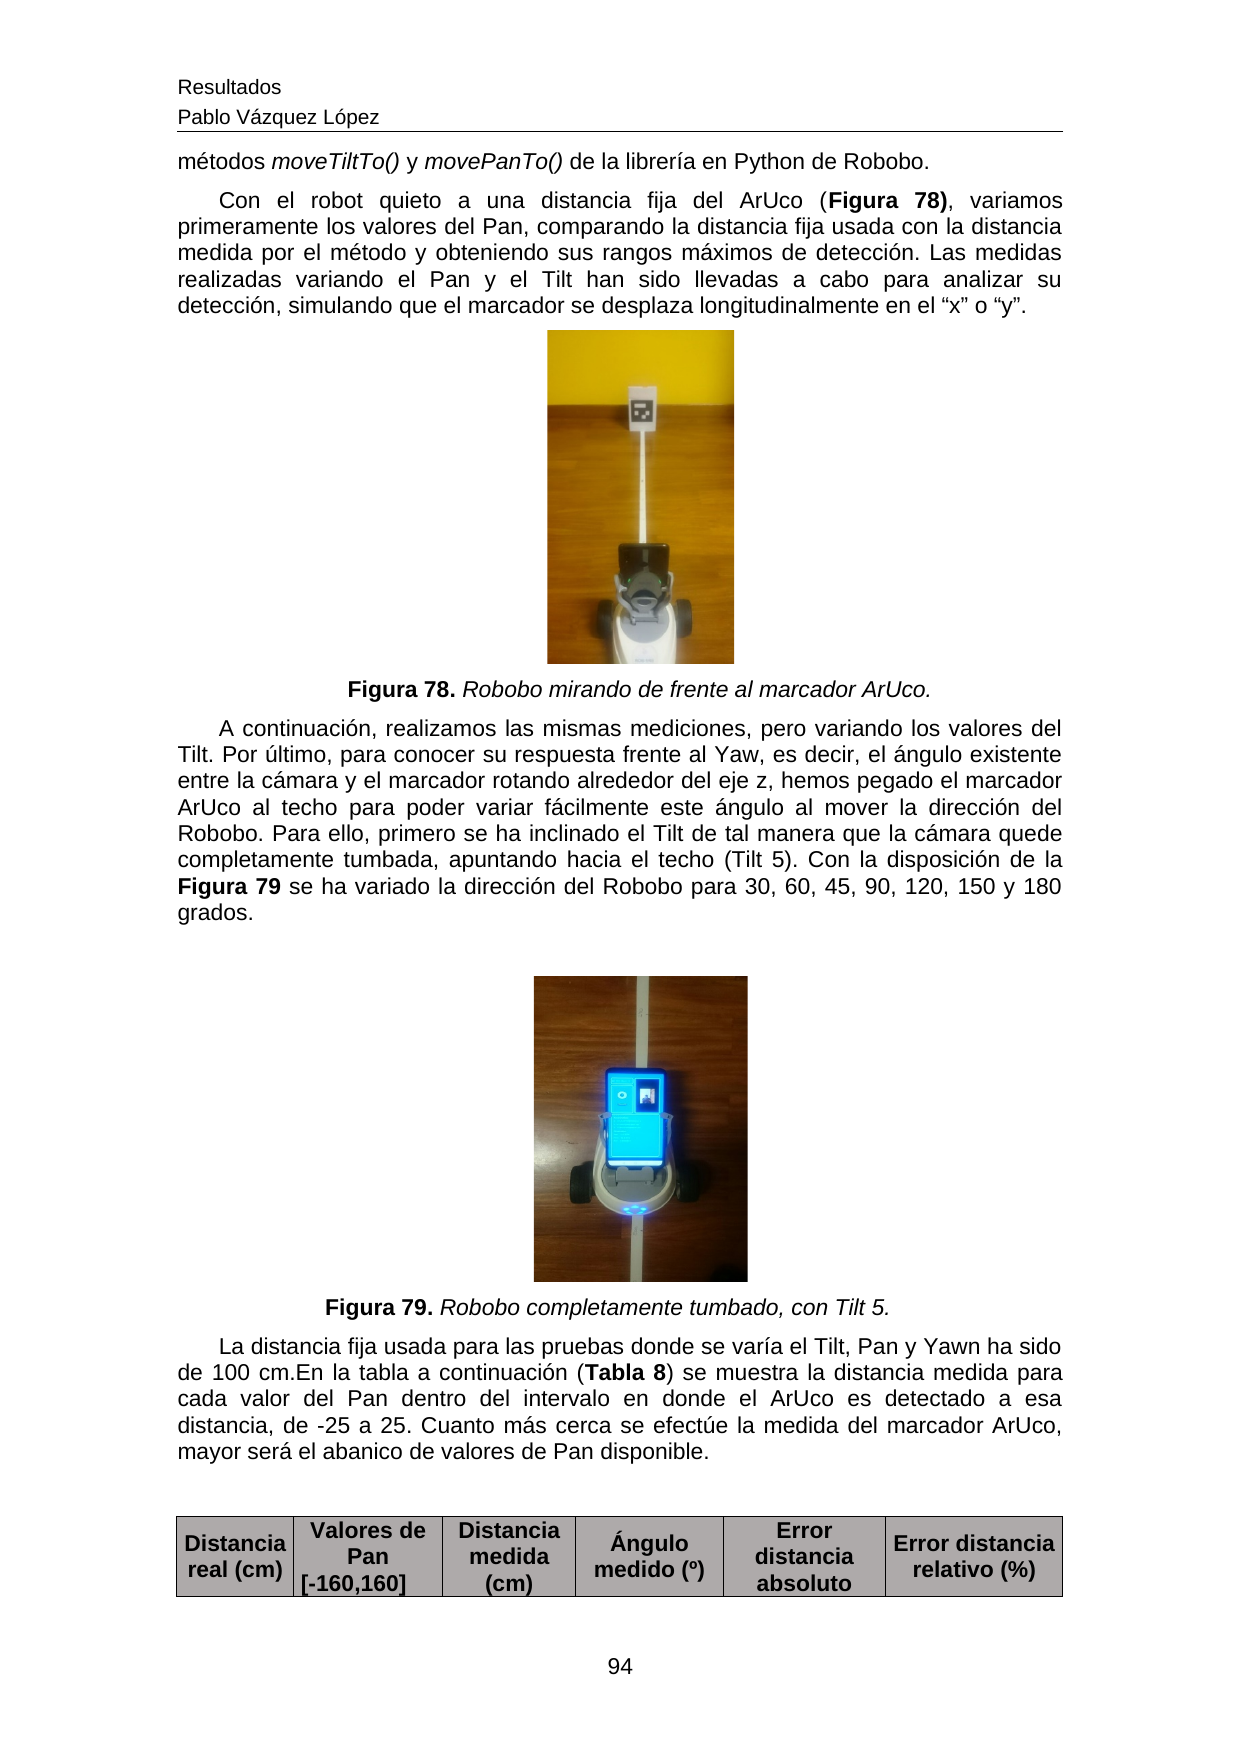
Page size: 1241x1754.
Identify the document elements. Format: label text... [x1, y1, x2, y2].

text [177, 148, 1063, 174]
picture [533, 976, 748, 1282]
table_header Ángulo medido (º) [576, 1517, 723, 1596]
table_header Error distancia absoluto [724, 1517, 885, 1596]
text Figura 78. Robobo mirando de frente al marcador ArUco. [177, 676, 1063, 702]
text Con el robot quieto a una distancia fija del ArUco (Figura 78), variamos primeramente los valores del Pan, comparando la distancia fija usada con la distancia medida por el método y obteniendo sus rangos máximos de detección. Las medidas realizadas variando el Pan y el Tilt han sido llevadas a cabo para analizar su detección, simulando que el marcador se desplaza longitudinalmente en el “x” o “y”. [177, 187, 1063, 318]
table_header Distancia medida (cm) [443, 1517, 575, 1596]
picture [547, 330, 735, 664]
text A continuación, realizamos las mismas mediciones, pero variando los valores del Tilt. Por último, para conocer su respuesta frente al Yaw, es decir, el ángulo existente entre la cámara y el marcador rotando alrededor del eje z, hemos pegado el marcador ArUco al techo para poder variar fácilmente este ángulo al mover la dirección del Robobo. Para ello, primero se ha inclinado el Tilt de tal manera que la cámara quede completamente tumbada, apuntando hacia el techo (Tilt 5). Con la disposición de la Figura 79 se ha variado la dirección del Robobo para 30, 60, 45, 90, 120, 150 y 180 grados. [177, 715, 1063, 926]
table_header Error distancia relativo (%) [886, 1517, 1062, 1596]
table_header Distancia real (cm) [177, 1517, 293, 1596]
text Figura 79. Robobo completamente tumbado, con Tilt 5. [251, 1294, 1063, 1320]
table_header Valores de Pan [-160,160] [294, 1517, 442, 1596]
text La distancia fija usada para las pruebas donde se varía el Tilt, Pan y Yawn ha sido de 100 cm.En la tabla a continuación (Tabla 8) se muestra la distancia medida para cada valor del Pan dentro del intervalo en donde el ArUco es detectado a esa distancia, de -25 a 25. Cuanto más cerca se efectúe la medida del marcador ArUco, mayor será el abanico de valores de Pan disponible. [177, 1333, 1063, 1464]
